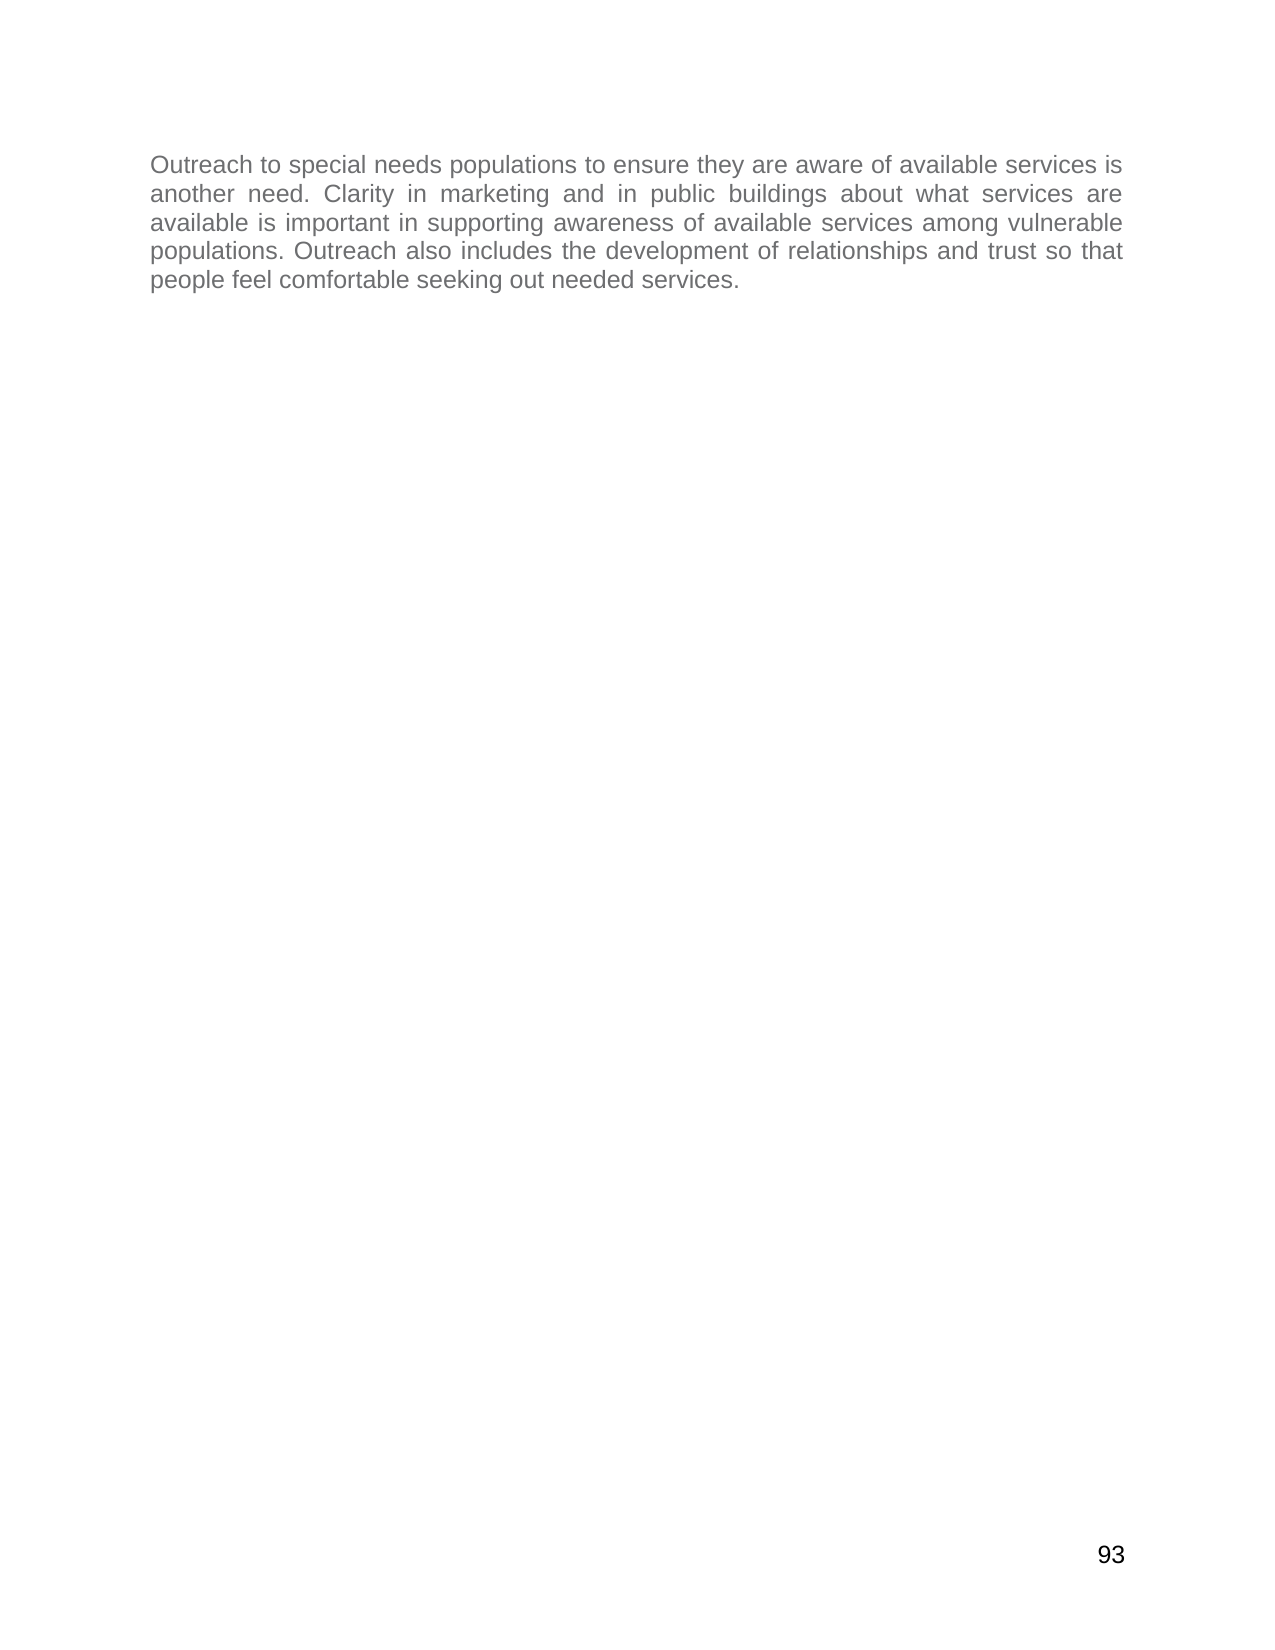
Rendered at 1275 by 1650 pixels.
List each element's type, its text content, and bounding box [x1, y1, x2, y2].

text Outreach to special needs populations to ensure they are aware of available services is another need. Clarity in marketing and in public buildings about what services are available is important in supporting awareness of available services among vulnerable populations. Outreach also includes the development of relationships and trust so that people feel comfortable seeking out needed services. [150, 150, 1125, 294]
